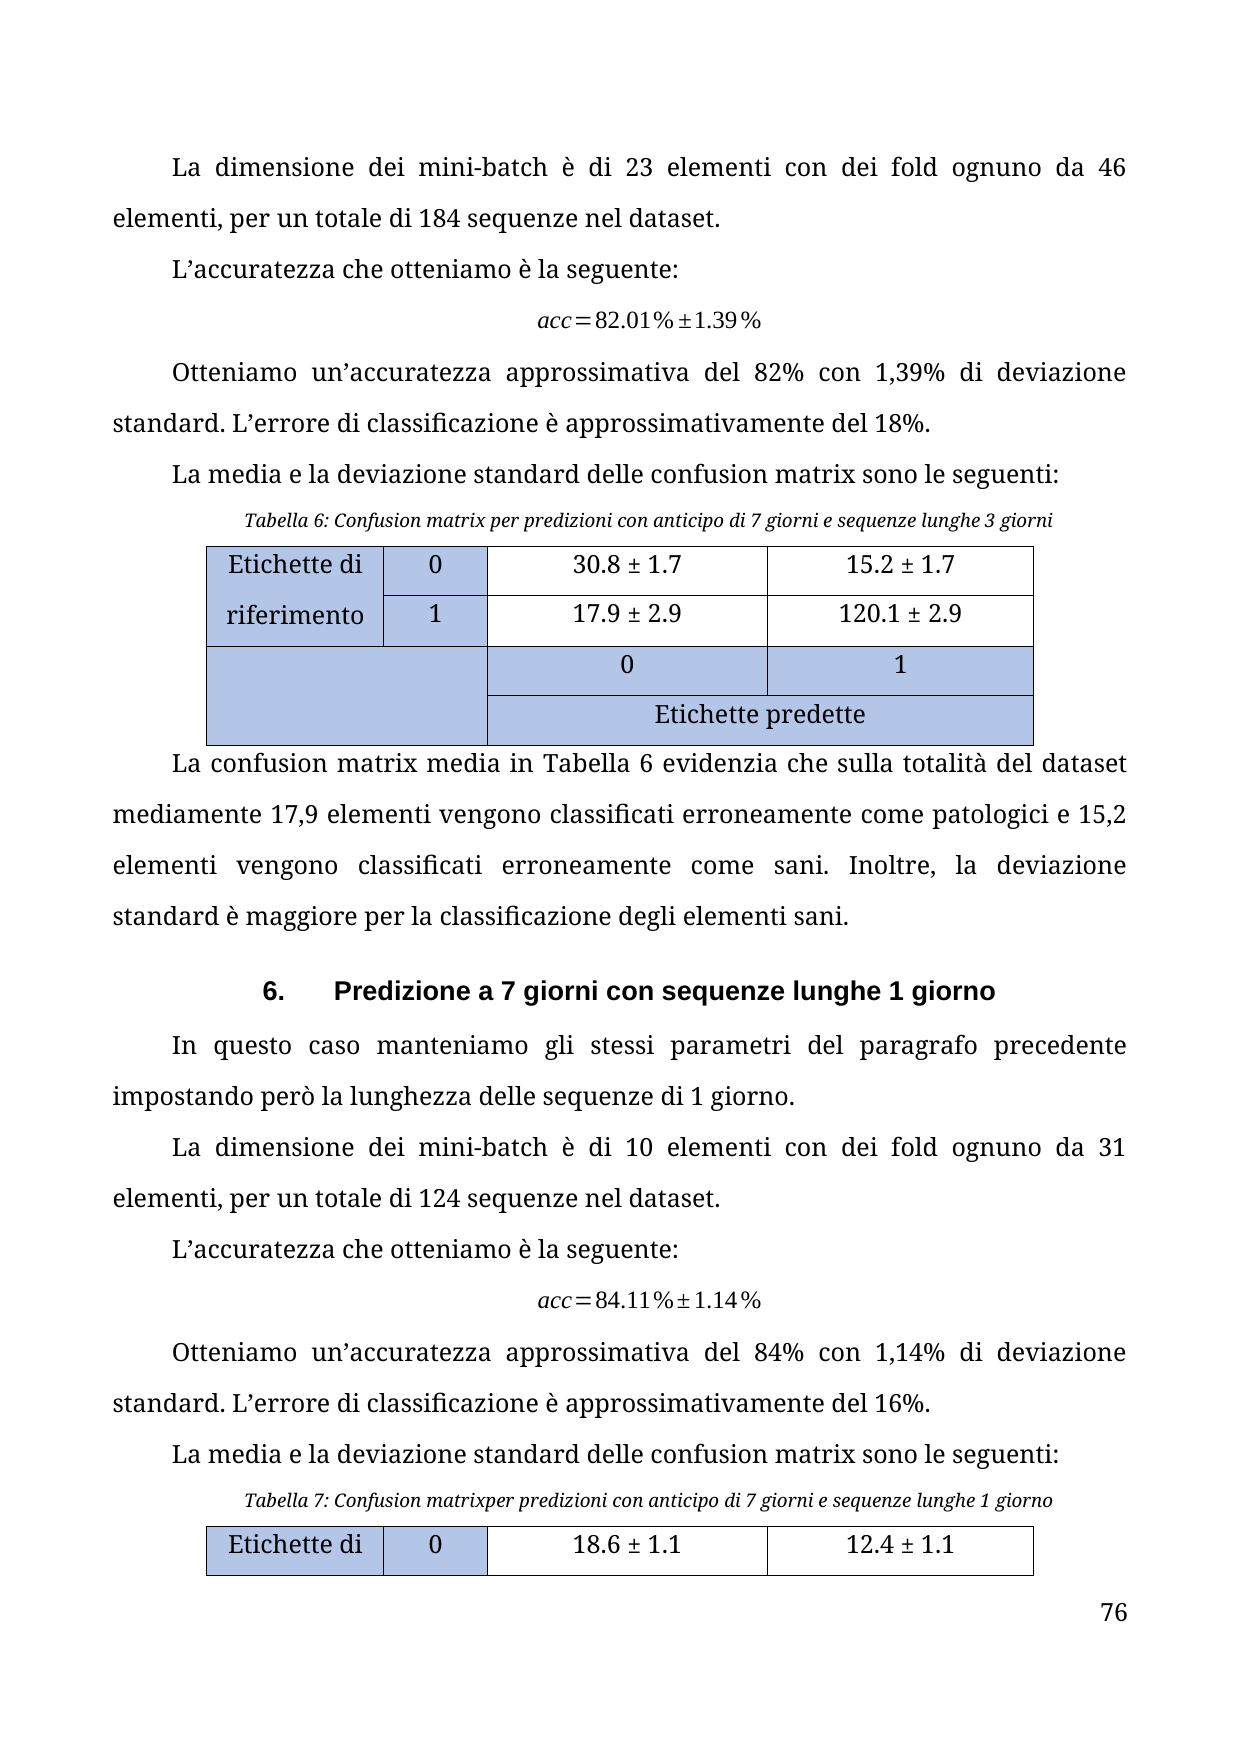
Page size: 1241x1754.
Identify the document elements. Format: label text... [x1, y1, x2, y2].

text La media e la deviazione standard delle confusion matrix sono le seguenti: [112, 1436, 1128, 1470]
text L’accuratezza che otteniamo è la seguente: [112, 1232, 1128, 1266]
table_header 0 [384, 1527, 487, 1575]
table_header 12.4 ± 1.1 [768, 1527, 1033, 1575]
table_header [207, 1527, 383, 1575]
subtitle Predizione a 7 giorni con sequenze lunghe 1 giorno [262, 975, 1128, 1006]
table_cell 1 [768, 647, 1033, 695]
table_cell 1 [384, 596, 487, 646]
text La dimensione dei mini-batch è di 10 elementi con dei fold ognuno da 31 elementi, per un totale di 124 sequenze nel dataset. [112, 1130, 1128, 1215]
table_header 30.8 ± 1.7 [488, 547, 767, 595]
text L’accuratezza che otteniamo è la seguente: [112, 252, 1128, 286]
text Otteniamo un’accuratezza approssimativa del 84% con 1,14% di deviazione standard. L’errore di classificazione è approssimativamente del 16%. [112, 1334, 1128, 1419]
text Tabella 6: Confusion matrix per predizioni con anticipo di 7 giorni e sequenze lunghe 3 giorni [112, 507, 1128, 533]
table_cell 120.1 ± 2.9 [768, 596, 1033, 646]
table_cell Etichette predette [488, 696, 1033, 745]
table_header 0 [384, 547, 487, 595]
table_cell 17.9 ± 2.9 [488, 596, 767, 646]
text La media e la deviazione standard delle confusion matrix sono le seguenti: [112, 456, 1128, 490]
text Otteniamo un’accuratezza approssimativa del 82% con 1,39% di deviazione standard. L’errore di classificazione è approssimativamente del 18%. [112, 354, 1128, 439]
text Tabella 7: Confusion matrixper predizioni con anticipo di 7 giorni e sequenze lunghe 1 giorno [112, 1487, 1128, 1513]
table_header 15.2 ± 1.7 [768, 547, 1033, 595]
text In questo caso manteniamo gli stessi parametri del paragrafo precedente impostando però la lunghezza delle sequenze di 1 giorno. [112, 1028, 1128, 1113]
table_cell 0 [488, 647, 767, 695]
text La dimensione dei mini-batch è di 23 elementi con dei fold ognuno da 46 elementi, per un totale di 184 sequenze nel dataset. [112, 150, 1128, 235]
text La confusion matrix media in Tabella 6 evidenzia che sulla totalità del dataset mediamente 17,9 elementi vengono classificati erroneamente come patologici e 15,2 elementi vengono classificati erroneamente come sani. Inoltre, la deviazione standard è maggiore per la classificazione degli elementi sani. [112, 746, 1128, 933]
table_header 18.6 ± 1.1 [488, 1527, 767, 1575]
table_header Etichette di riferimento [207, 547, 383, 646]
table_cell [207, 647, 487, 745]
